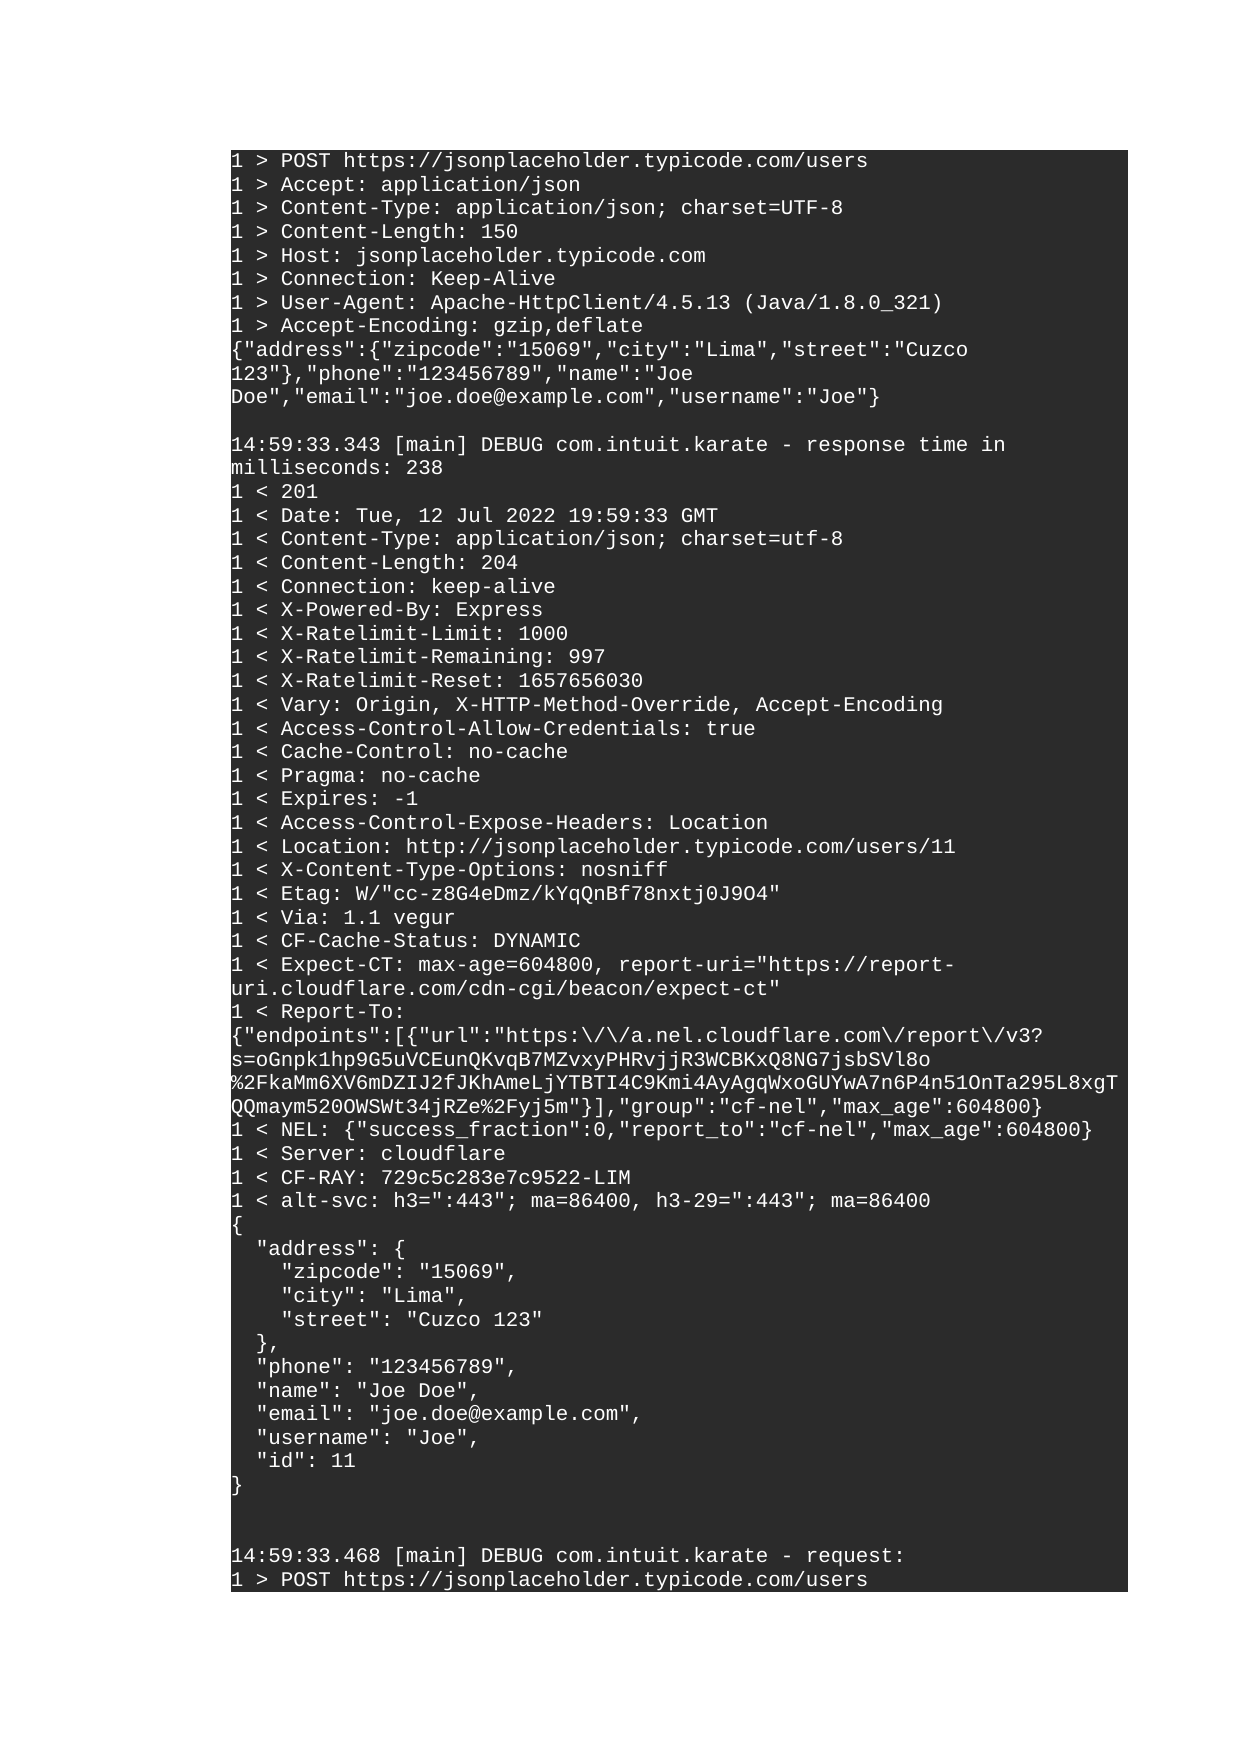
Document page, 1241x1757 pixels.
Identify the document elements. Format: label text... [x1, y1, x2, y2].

text {"address":{"zipcode":"15069","city":"Lima","street":"Cuzco 123"},"phone":"123456789","name":"Joe Doe","email":"joe.doe@example.com","username":"Joe"} [231, 339, 1128, 410]
text 1 > Connection: Keep-Alive [231, 268, 1128, 292]
text 1 < NEL: {"success_fraction":0,"report_to":"cf-nel","max_age":604800} [231, 1119, 1128, 1143]
text 1 < Via: 1.1 vegur [231, 907, 1128, 930]
text 1 < 201 [231, 481, 1128, 505]
text "username": "Joe", [231, 1427, 1128, 1451]
text 1 < Etag: W/"cc-z8G4eDmz/kYqQnBf78nxtj0J9O4" [231, 883, 1128, 907]
text 1 < X-Content-Type-Options: nosniff [231, 859, 1128, 883]
text 1 > POST https://jsonplaceholder.typicode.com/users [231, 1569, 1128, 1592]
text 1 > Host: jsonplaceholder.typicode.com [231, 244, 1128, 268]
text "city": "Lima", [231, 1285, 1128, 1309]
text 1 < Expect-CT: max-age=604800, report-uri="https://report-uri.cloudflare.com/cdn-cgi/beacon/expect-ct" [231, 954, 1128, 1001]
text 1 < CF-Cache-Status: DYNAMIC [231, 930, 1128, 954]
text "street": "Cuzco 123" [231, 1309, 1128, 1332]
text }, [231, 1332, 1128, 1356]
text 1 < alt-svc: h3=":443"; ma=86400, h3-29=":443"; ma=86400 [231, 1190, 1128, 1214]
text 1 > Accept: application/json [231, 174, 1128, 197]
text 1 < Content-Length: 204 [231, 552, 1128, 576]
text 1 < Cache-Control: no-cache [231, 741, 1128, 765]
text 1 < Pragma: no-cache [231, 765, 1128, 788]
text 1 < X-Ratelimit-Limit: 1000 [231, 623, 1128, 647]
text 1 < X-Powered-By: Express [231, 599, 1128, 623]
text { [231, 1214, 1128, 1238]
text 1 < Content-Type: application/json; charset=utf-8 [231, 528, 1128, 552]
text 1 < Location: http://jsonplaceholder.typicode.com/users/11 [231, 836, 1128, 859]
text "name": "Joe Doe", [231, 1379, 1128, 1403]
text 1 < Vary: Origin, X-HTTP-Method-Override, Accept-Encoding [231, 694, 1128, 717]
text 1 < Connection: keep-alive [231, 576, 1128, 599]
text "phone": "123456789", [231, 1356, 1128, 1379]
text 1 < X-Ratelimit-Reset: 1657656030 [231, 670, 1128, 694]
text 1 < Server: cloudflare [231, 1143, 1128, 1167]
text 1 < Report-To: {"endpoints":[{"url":"https:\/\/a.nel.cloudflare.com\/report\/v3?s=oGnpk1hp9G5uVCEunQKvqB7MZvxyPHRvjjR3WCBKxQ8NG7jsbSVl8o%2FkaMm6XV6mDZIJ2fJKhAmeLjYTBTI4C9Kmi4AyAgqWxoGUYwA7n6P4n51OnTa295L8xgTQQmaym520OWSWt34jRZe%2Fyj5m"}],"group":"cf-nel","max_age":604800} [231, 1001, 1128, 1119]
text } [231, 1474, 1128, 1498]
text 14:59:33.468 [main] DEBUG com.intuit.karate - request: [231, 1545, 1128, 1569]
text 1 < CF-RAY: 729c5c283e7c9522-LIM [231, 1167, 1128, 1190]
text 1 > Content-Type: application/json; charset=UTF-8 [231, 197, 1128, 221]
text 1 > POST https://jsonplaceholder.typicode.com/users [231, 150, 1128, 174]
text 1 < Date: Tue, 12 Jul 2022 19:59:33 GMT [231, 505, 1128, 528]
text 1 < X-Ratelimit-Remaining: 997 [231, 647, 1128, 670]
text "address": { [231, 1238, 1128, 1261]
text "email": "joe.doe@example.com", [231, 1403, 1128, 1427]
text 1 > User-Agent: Apache-HttpClient/4.5.13 (Java/1.8.0_321) [231, 292, 1128, 316]
text 1 < Access-Control-Allow-Credentials: true [231, 717, 1128, 741]
text 14:59:33.343 [main] DEBUG com.intuit.karate - response time in milliseconds: 238 [231, 434, 1128, 481]
text 1 < Access-Control-Expose-Headers: Location [231, 812, 1128, 836]
text "id": 11 [231, 1451, 1128, 1474]
text 1 < Expires: -1 [231, 788, 1128, 812]
text "zipcode": "15069", [231, 1261, 1128, 1285]
text 1 > Accept-Encoding: gzip,deflate [231, 316, 1128, 339]
text 1 > Content-Length: 150 [231, 221, 1128, 244]
